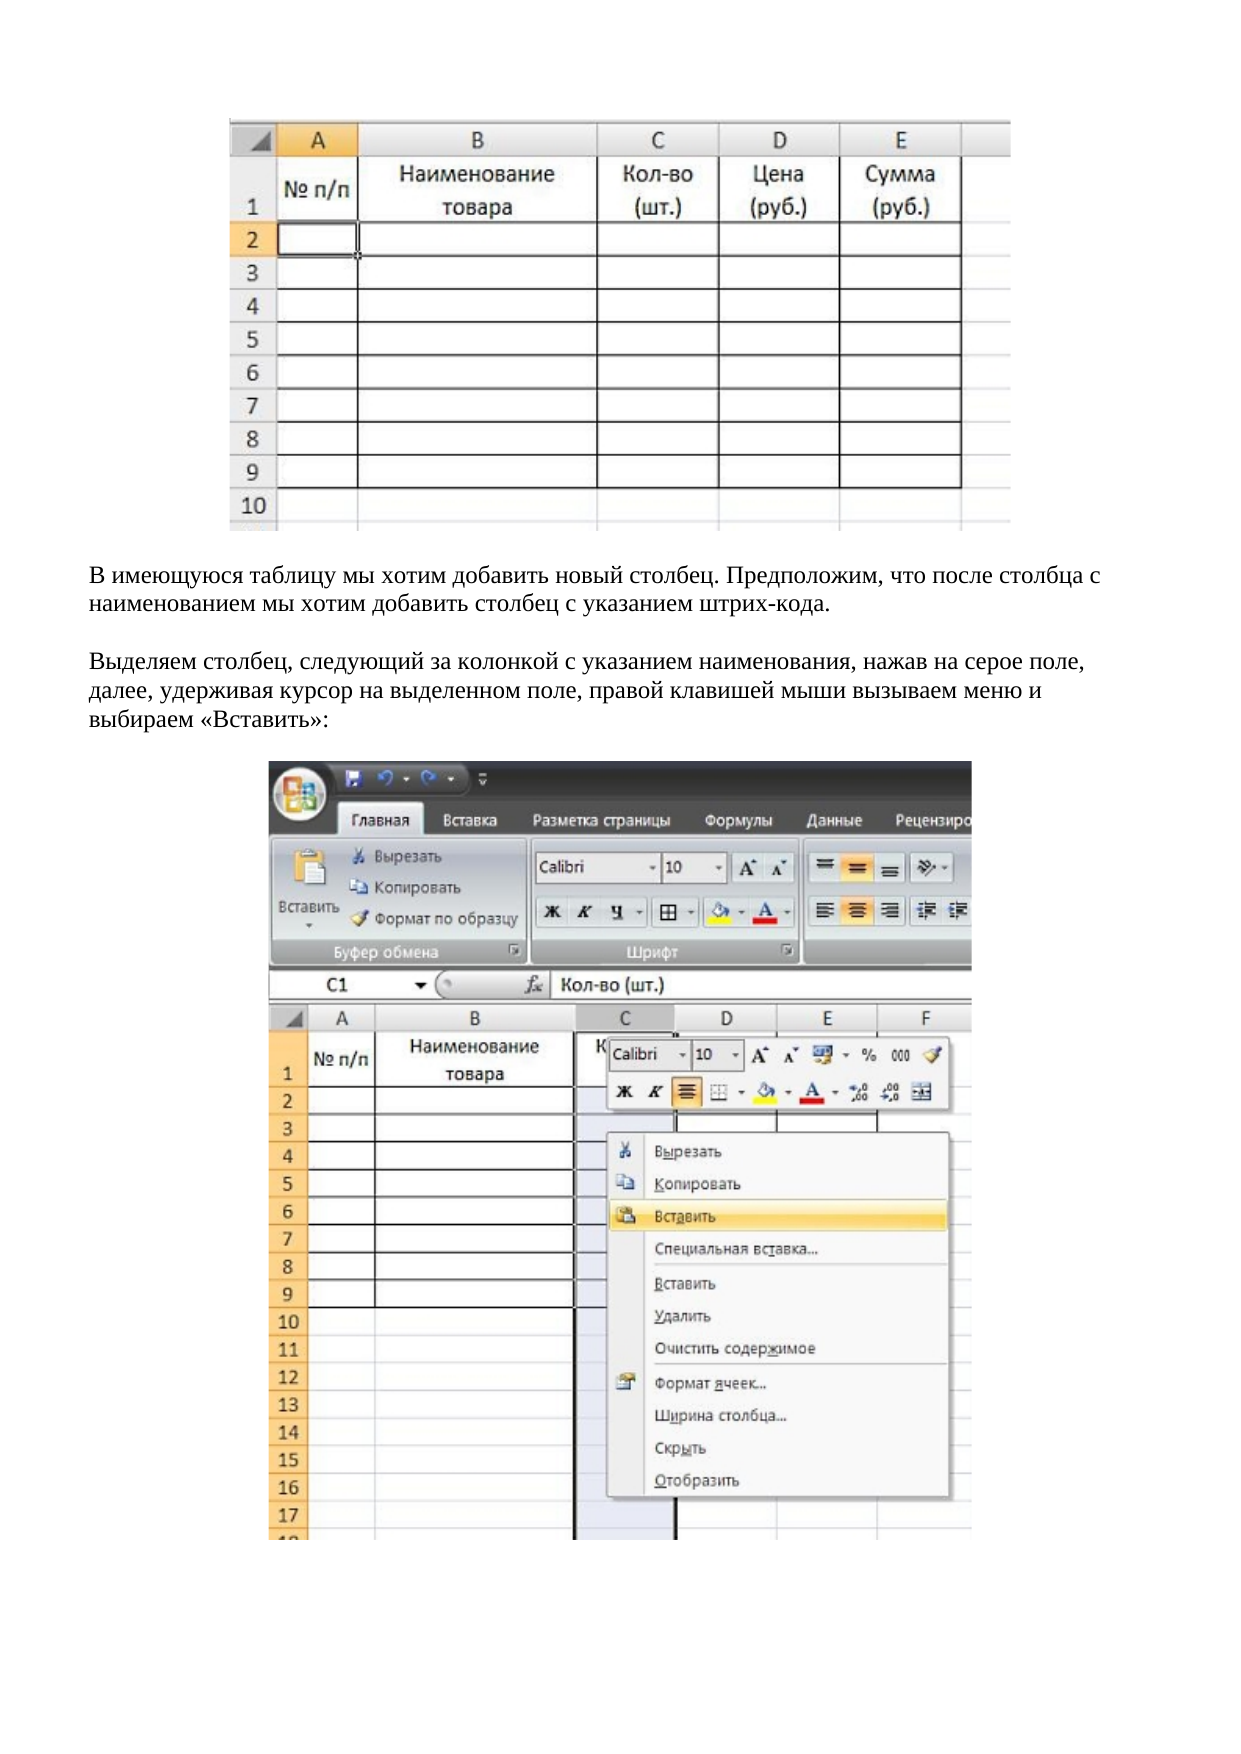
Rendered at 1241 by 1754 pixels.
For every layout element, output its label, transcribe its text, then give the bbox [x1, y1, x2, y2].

picture [268, 761, 972, 1540]
text В имеющуюся таблицу мы хотим добавить новый столбец. Предположим, что после столбца с наименованием мы хотим добавить столбец с указанием штрих-кода. [88, 560, 1152, 617]
text Выделяем столбец, следующий за колонкой с указанием наименования, нажав на серое поле, далее, удерживая курсор на выделенном поле, правой клавишей мыши вызываем меню и выбираем «Вставить»: [88, 646, 1152, 733]
picture [229, 118, 1011, 531]
